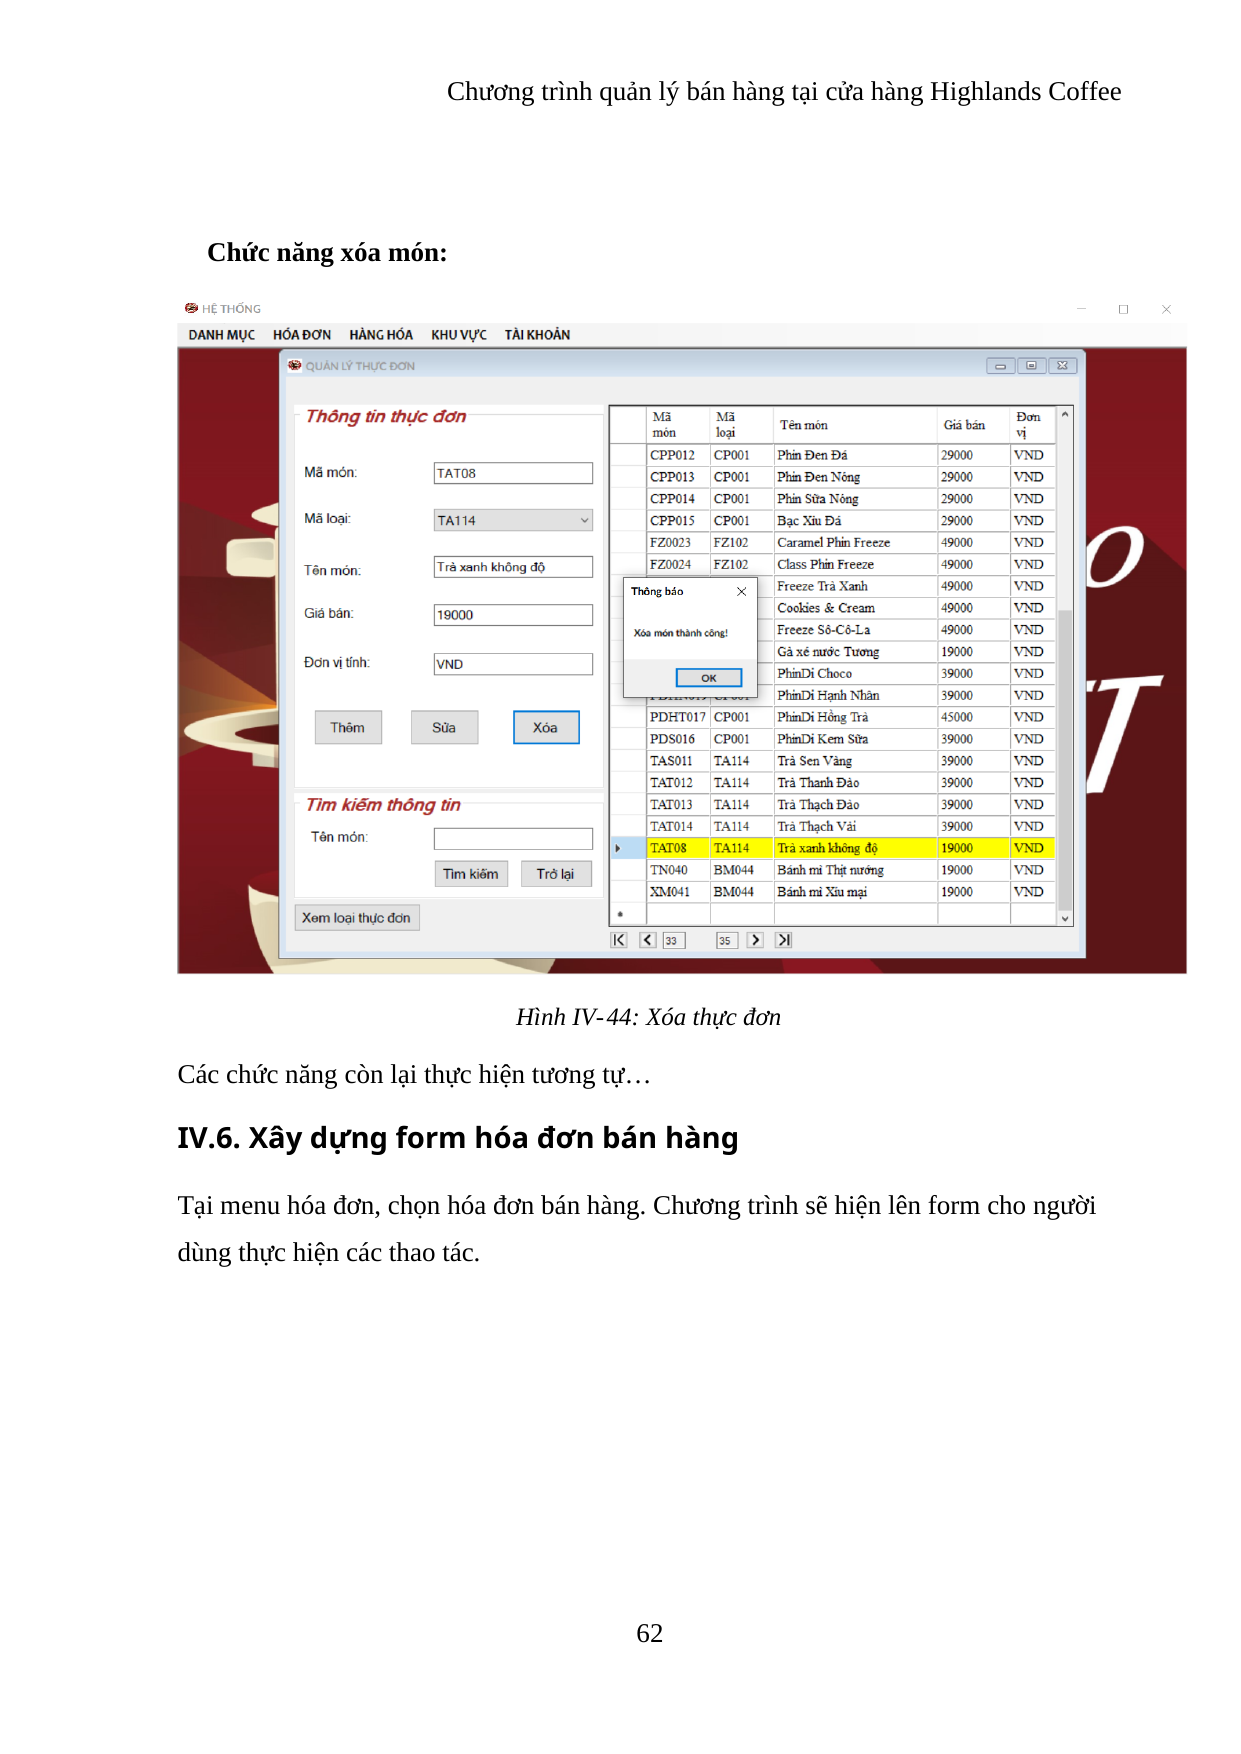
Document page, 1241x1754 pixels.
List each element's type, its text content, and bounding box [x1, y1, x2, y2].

text Chức năng xóa món: [177, 236, 1122, 267]
picture [177, 295, 1188, 975]
subtitle Xây dựng form hóa đơn bán hàng [177, 1117, 1122, 1157]
text Các chức năng còn lại thực hiện tương tự… [177, 1058, 1122, 1089]
text Tại menu hóa đơn, chọn hóa đơn bán hàng. Chương trình sẽ hiện lên form cho người dùng thực hiện các thao tác. [177, 1189, 1122, 1267]
